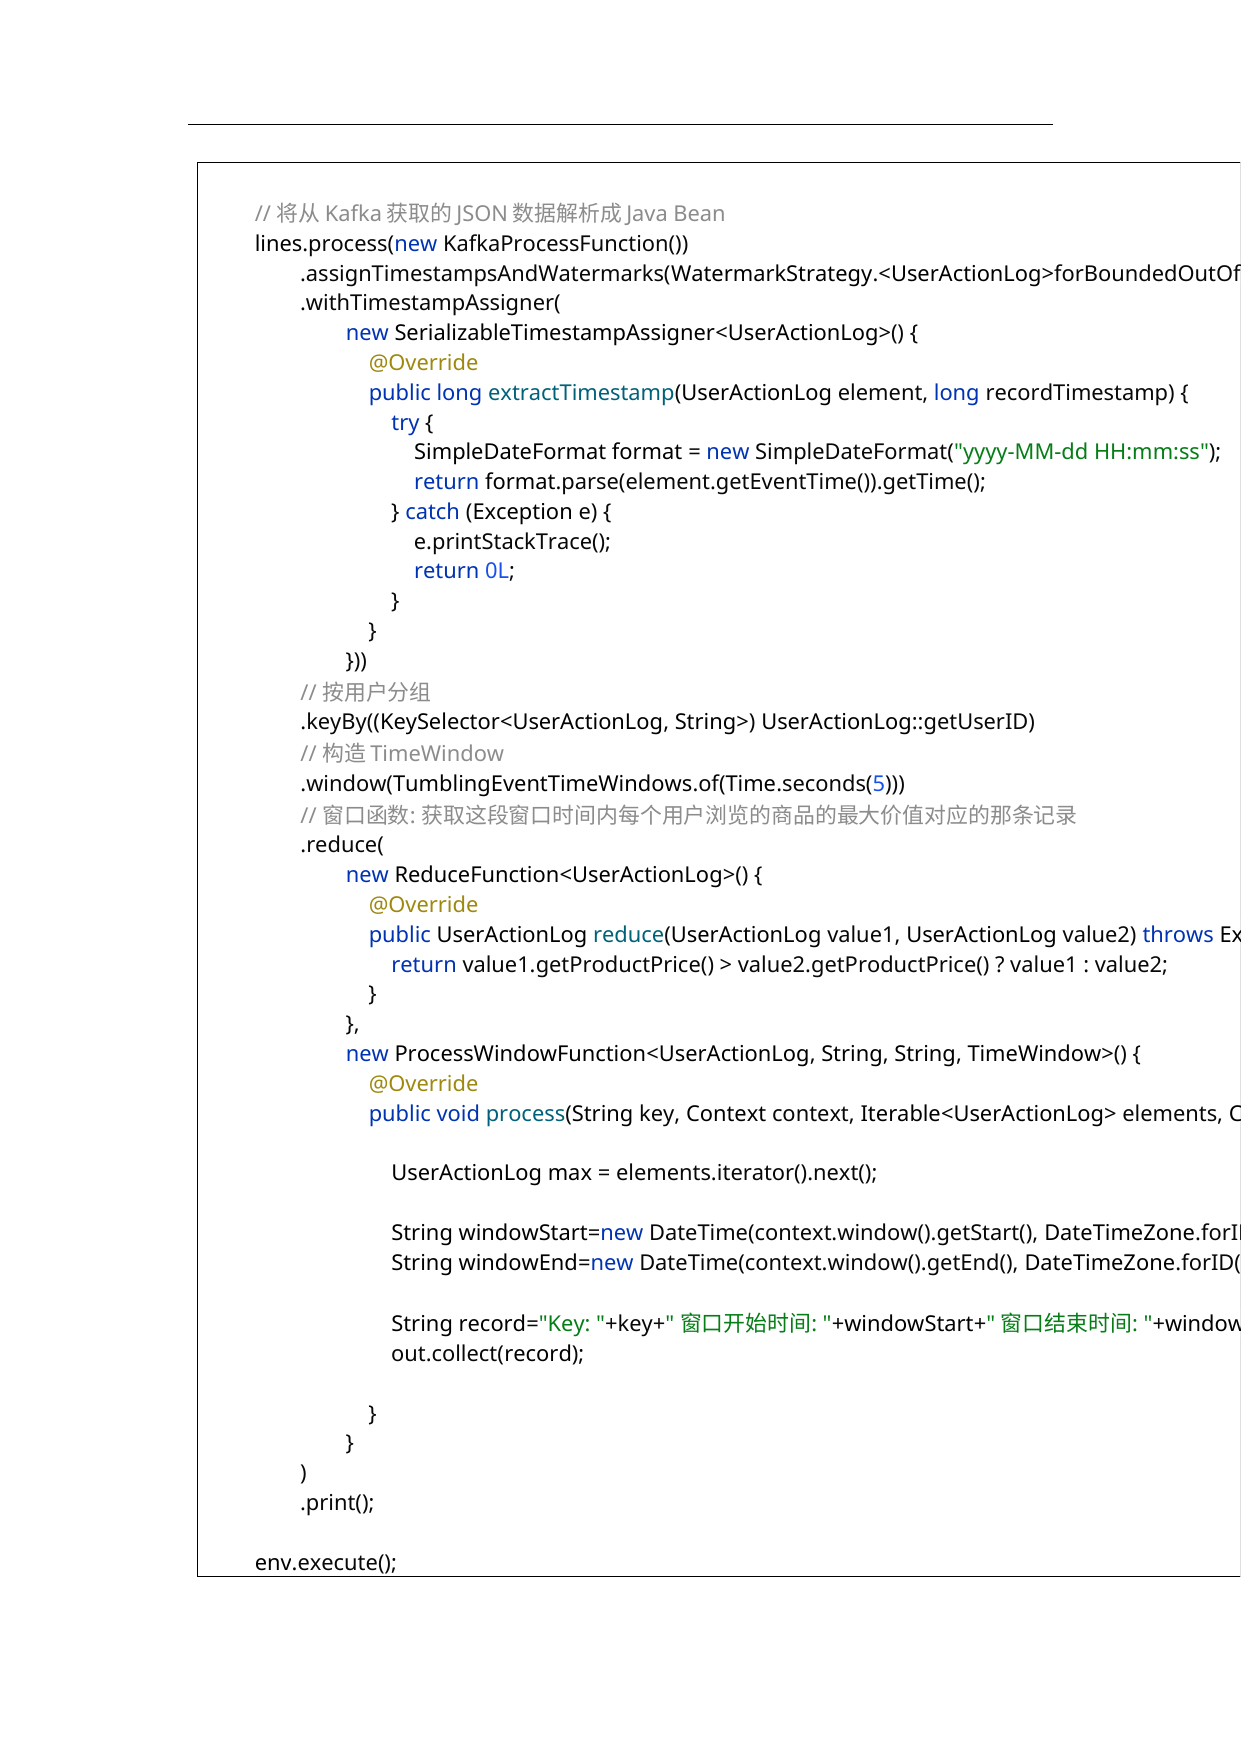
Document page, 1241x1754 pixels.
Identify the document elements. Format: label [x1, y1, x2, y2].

table_header [198, 163, 1240, 1576]
